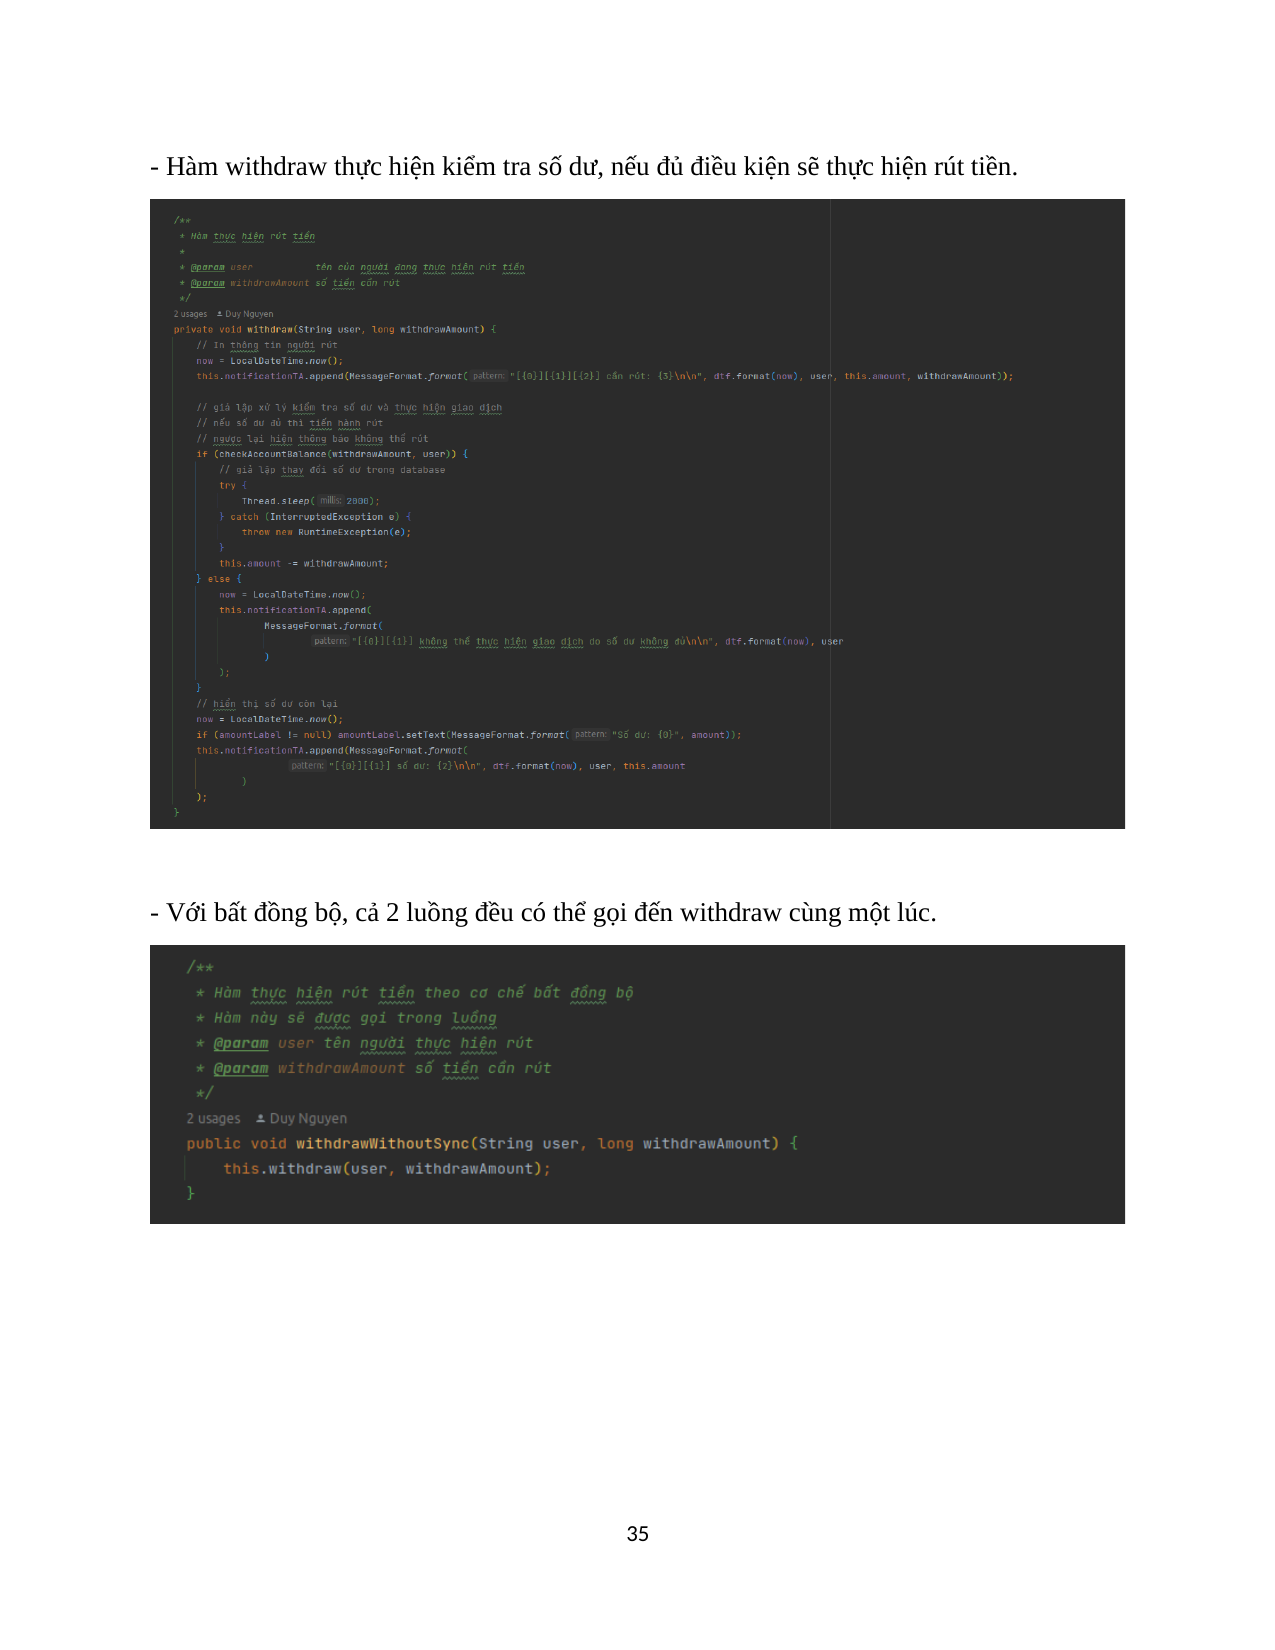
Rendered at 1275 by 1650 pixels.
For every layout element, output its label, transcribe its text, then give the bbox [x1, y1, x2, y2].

picture [150, 199, 1125, 829]
text - Với bất đồng bộ, cả 2 luồng đều có thể gọi đến withdraw cùng một lúc. [150, 896, 1125, 927]
text - Hàm withdraw thực hiện kiểm tra số dư, nếu đủ điều kiện sẽ thực hiện rút tiền. [150, 150, 1125, 181]
picture [150, 945, 1125, 1224]
